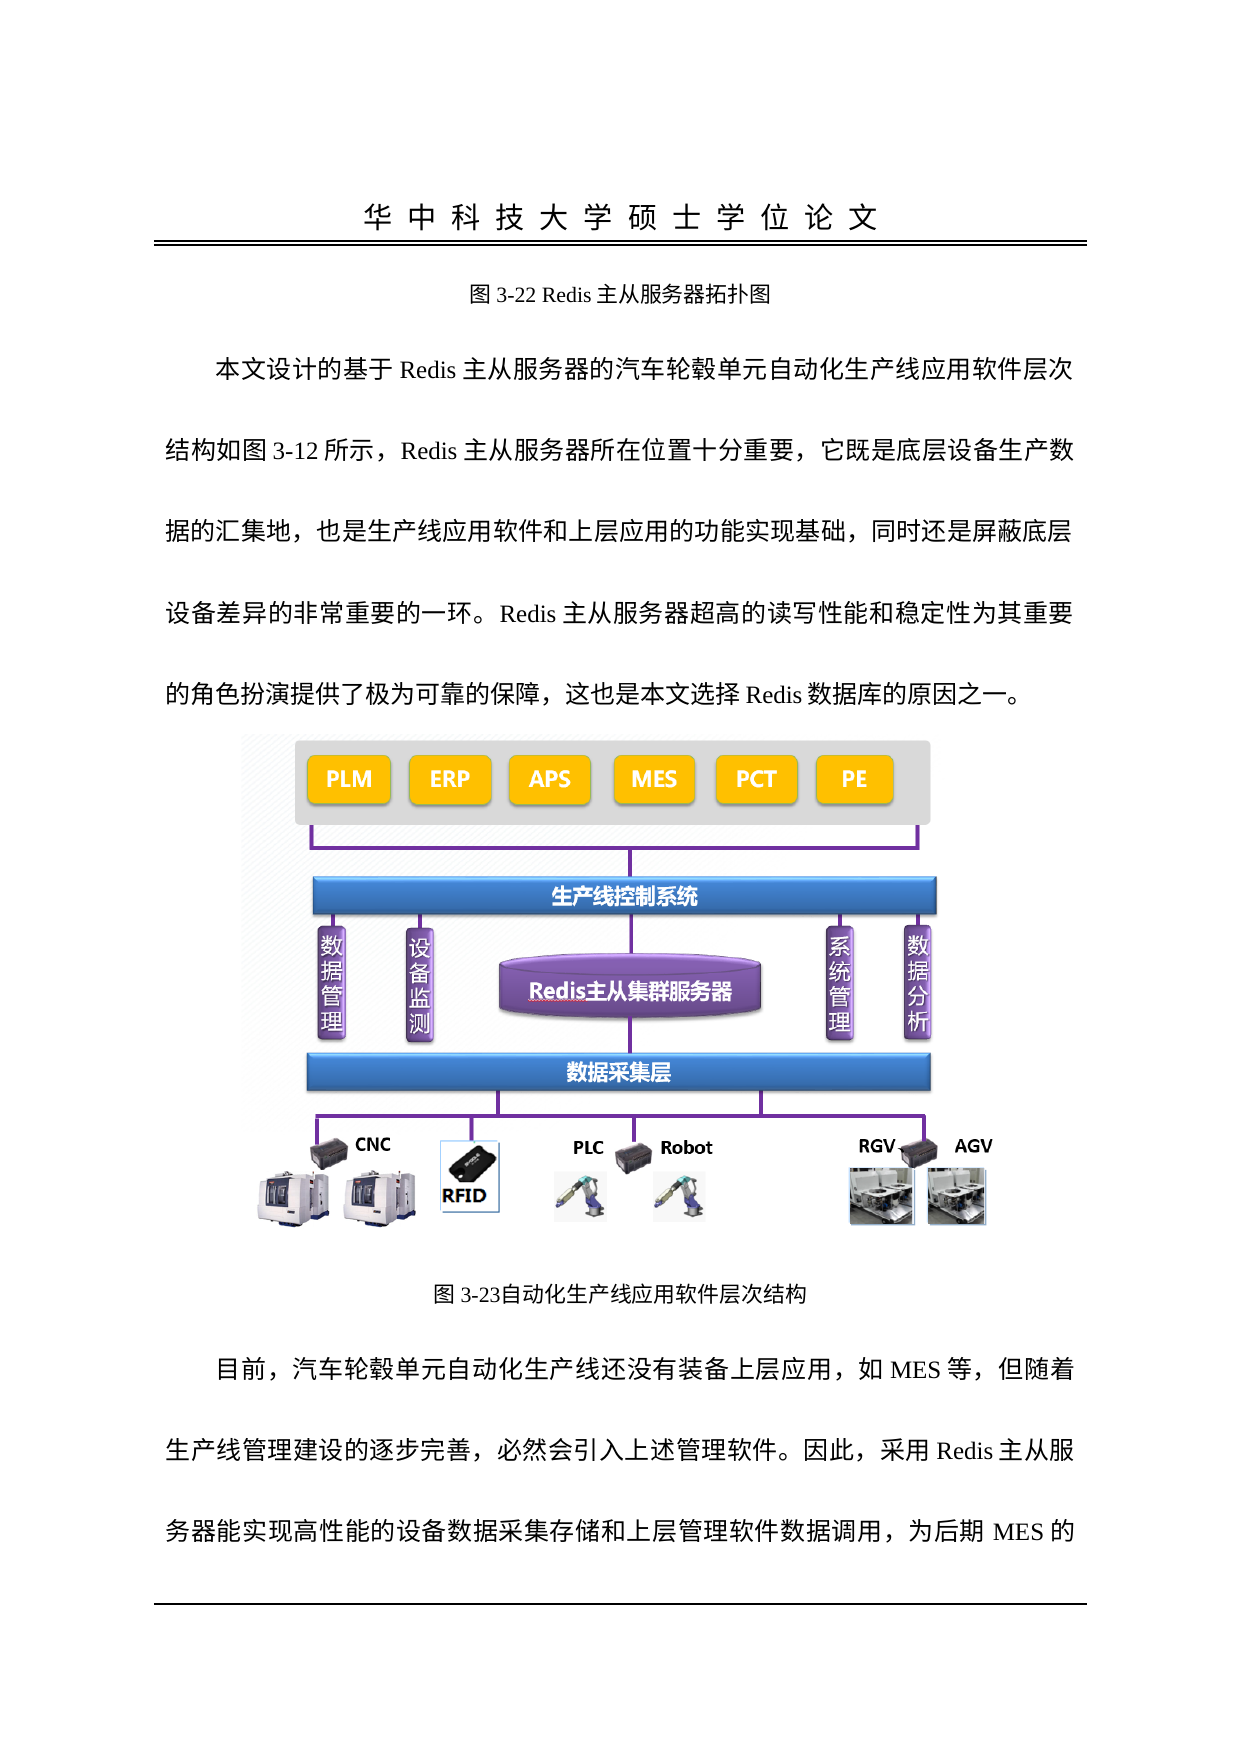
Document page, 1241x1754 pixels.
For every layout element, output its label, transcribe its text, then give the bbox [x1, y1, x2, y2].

text 本文设计的基于Redis主从服务器的汽车轮毂单元自动化生产线应用软件层次结构如图3-12所示，Redis主从服务器所在位置十分重要，它既是底层设备生产数据的汇集地，也是生产线应用软件和上层应用的功能实现基础，同时还是屏蔽底层设备差异的非常重要的一环。Redis主从服务器超高的读写性能和稳定性为其重要的角色扮演提供了极为可靠的保障，这也是本文选择Redis数据库的原因之一。 [165, 335, 1075, 725]
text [165, 1335, 1075, 1562]
picture [241, 734, 999, 1241]
